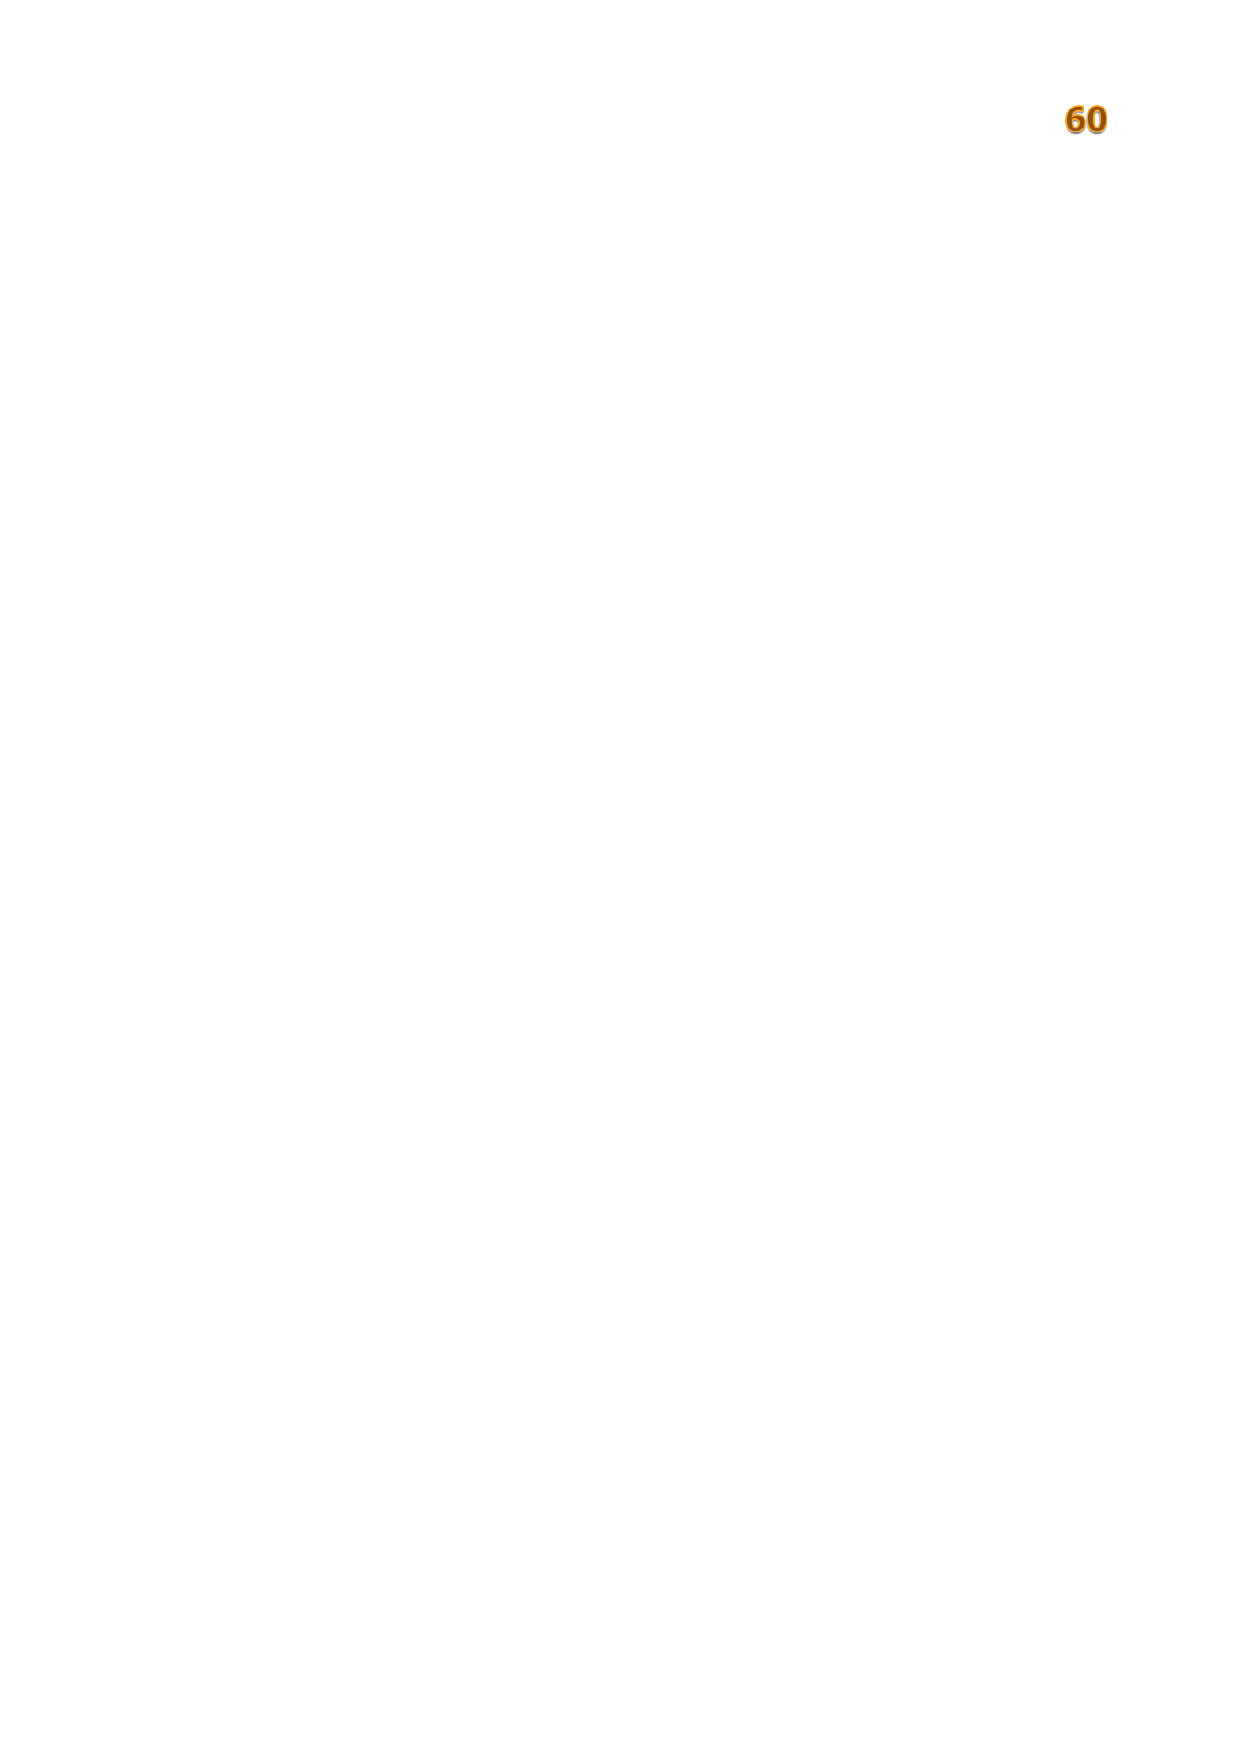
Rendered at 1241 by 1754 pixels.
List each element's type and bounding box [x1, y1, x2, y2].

picture [1064, 105, 1108, 135]
